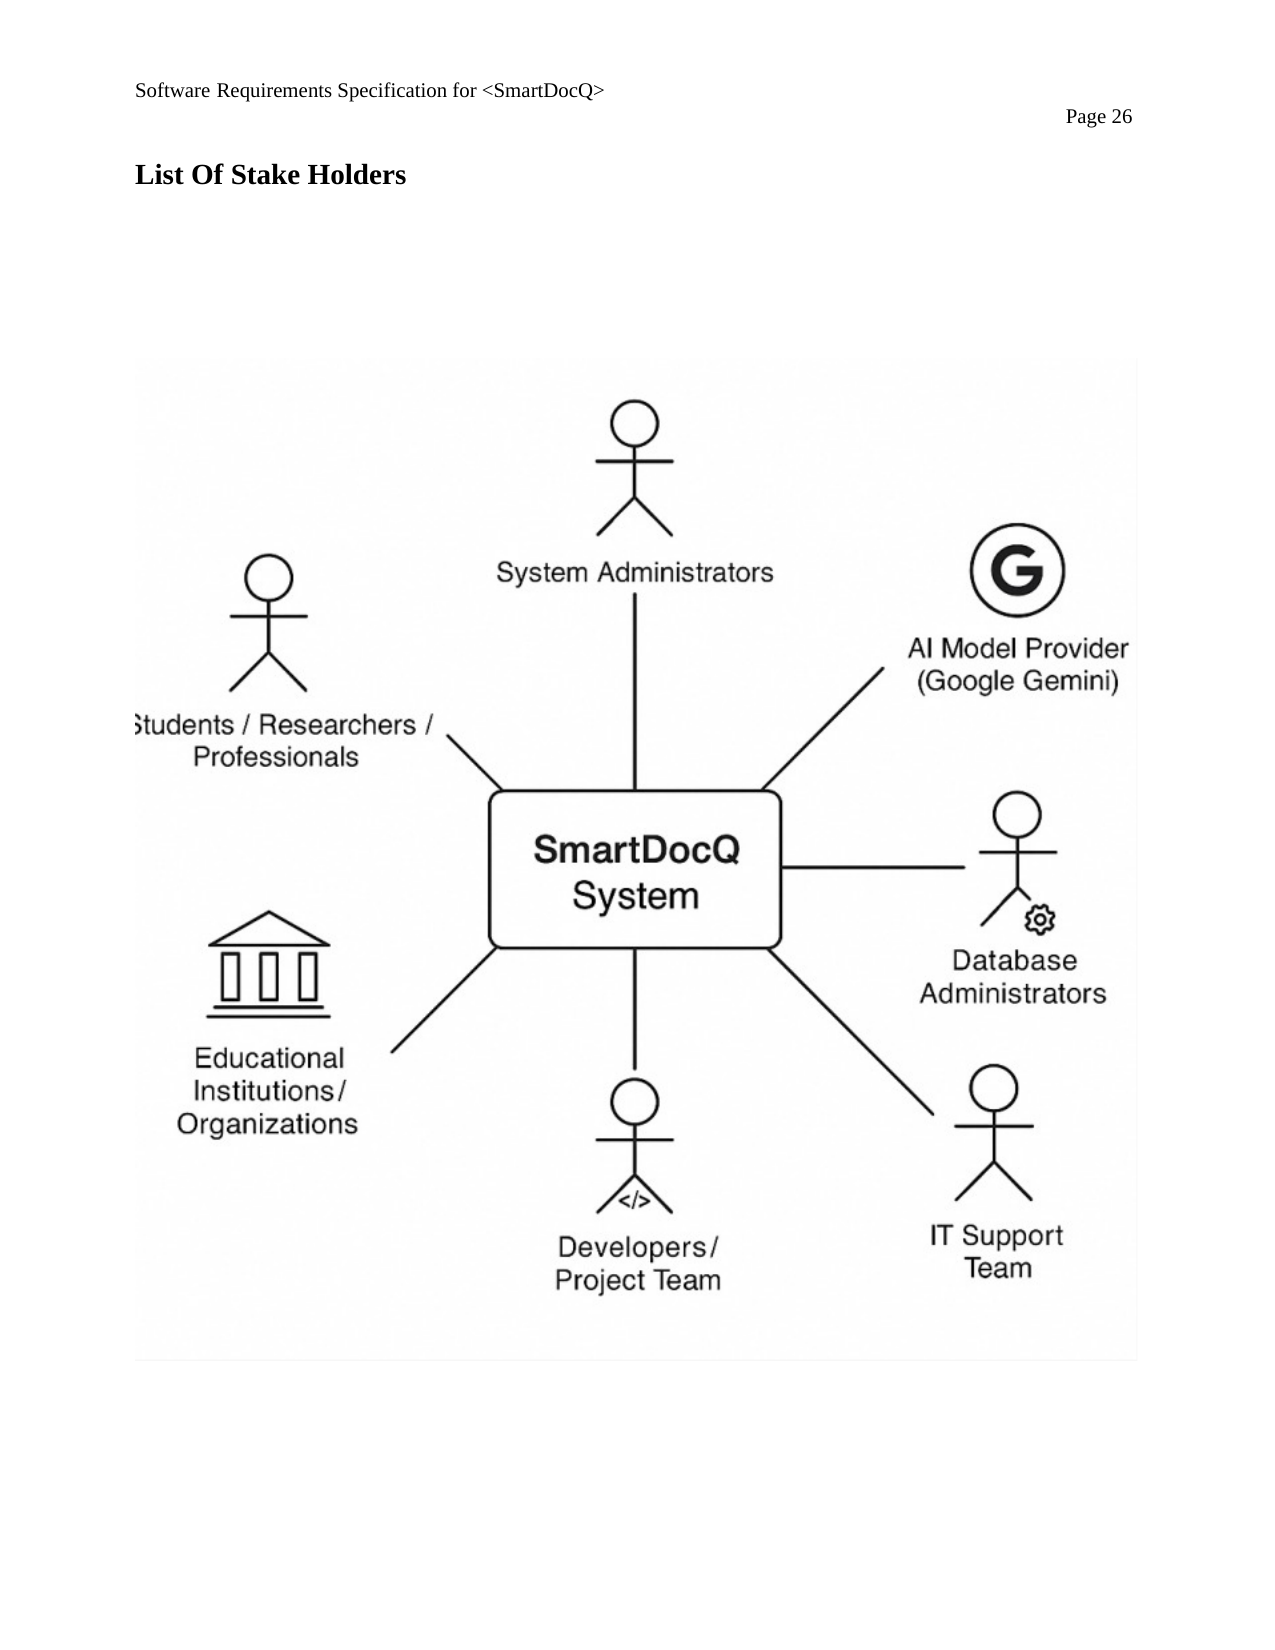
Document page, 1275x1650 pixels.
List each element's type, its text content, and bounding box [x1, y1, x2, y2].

picture [135, 358, 1138, 1361]
text List Of Stake Holders [135, 157, 1137, 191]
